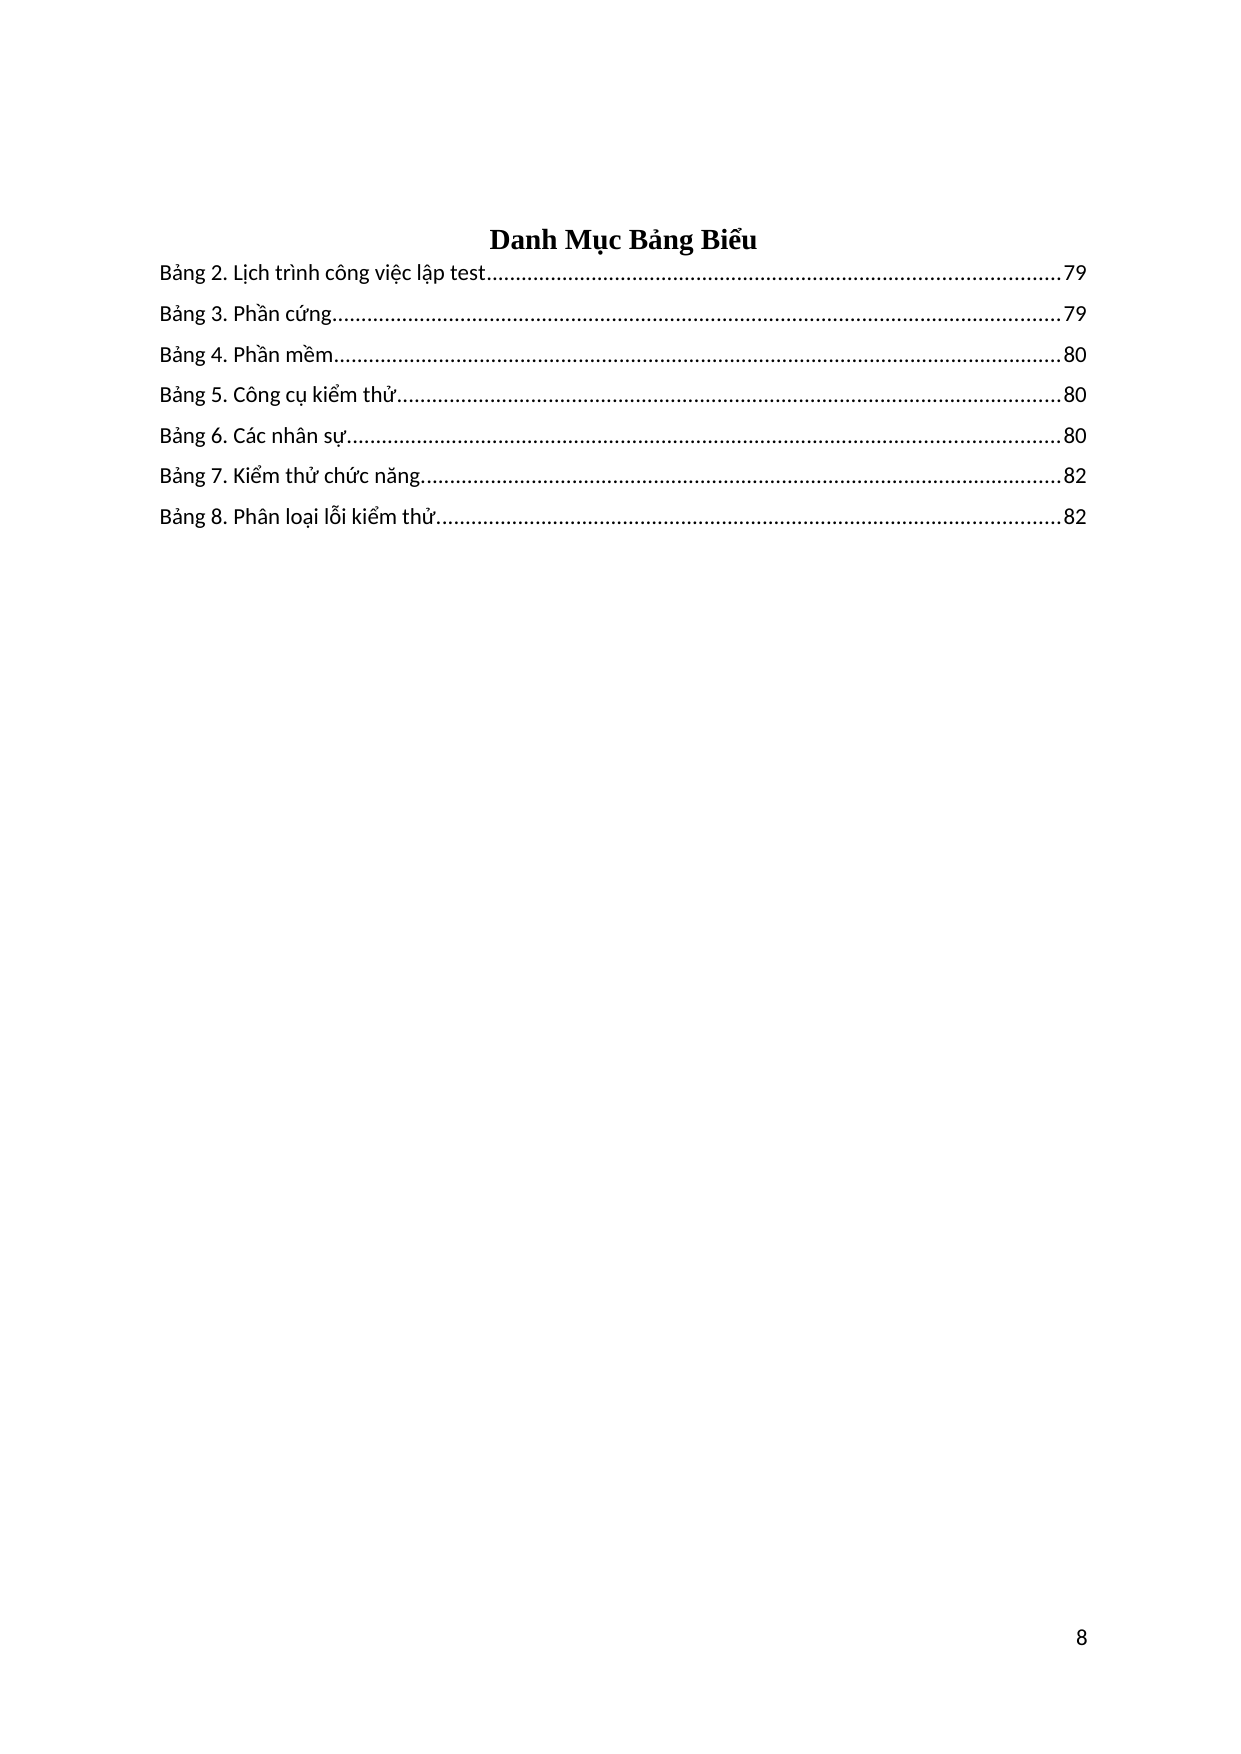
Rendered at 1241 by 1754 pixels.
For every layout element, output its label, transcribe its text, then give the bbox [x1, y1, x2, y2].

text Bảng 4. Phần mềm 80 [159, 340, 1087, 368]
text Bảng 7. Kiểm thử chức năng. 82 [159, 462, 1087, 490]
text Bảng 2. Lịch trình công việc lập test 79 [159, 258, 1087, 287]
text Bảng 8. Phân loại lỗi kiểm thử. 82 [159, 502, 1087, 530]
text Bảng 3. Phần cứng 79 [159, 299, 1087, 327]
text Bảng 5. Công cụ kiểm thử 80 [159, 380, 1087, 408]
text Bảng 6. Các nhân sự. 80 [159, 421, 1087, 449]
subtitle Danh Mục Bảng Biểu [159, 222, 1087, 256]
